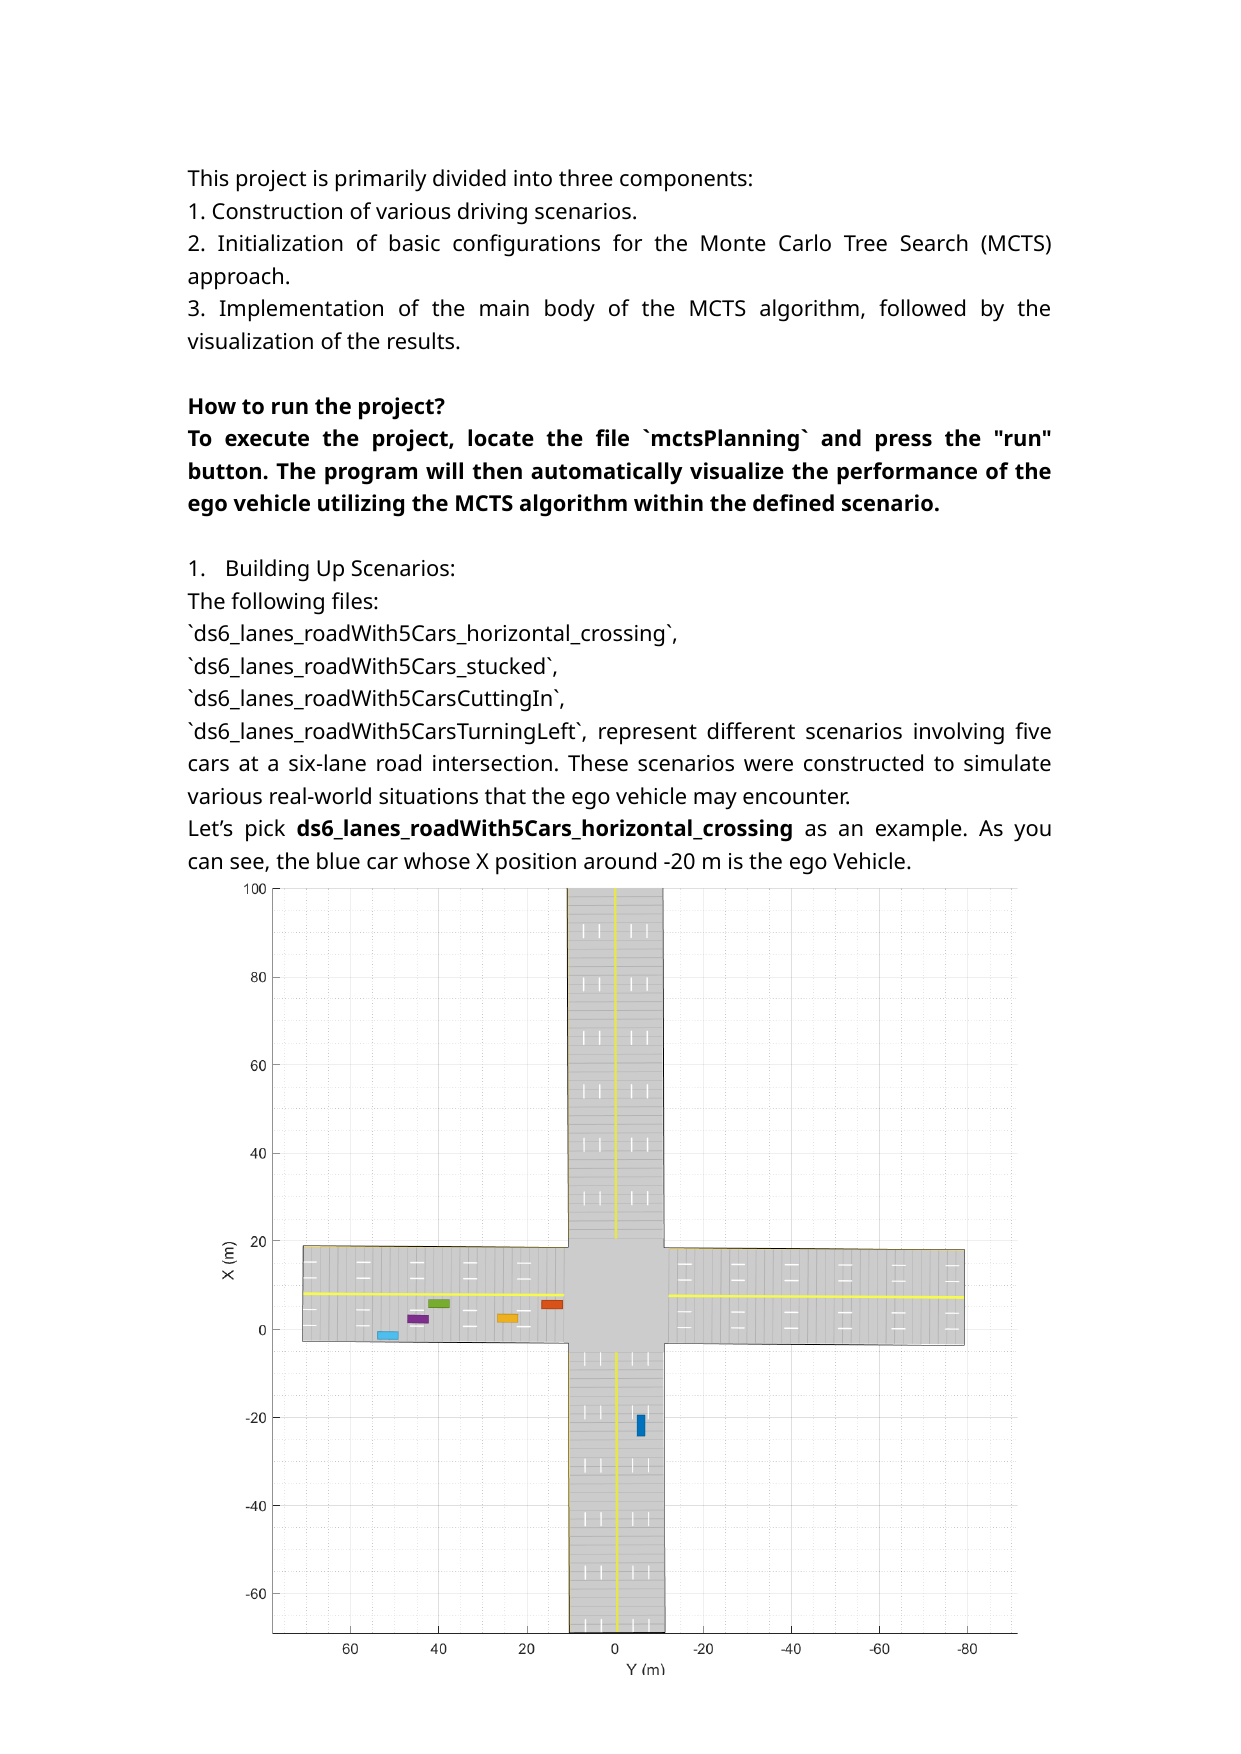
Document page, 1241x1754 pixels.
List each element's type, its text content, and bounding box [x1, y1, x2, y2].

text The following files: [187, 584, 1053, 617]
text 3. Implementation of the main body of the MCTS algorithm, followed by the visualization of the results. [187, 292, 1053, 357]
text `ds6_lanes_roadWith5CarsTurningLeft`, represent different scenarios involving five cars at a six-lane road intersection. These scenarios were constructed to simulate various real-world situations that the ego vehicle may encounter. [187, 714, 1053, 812]
list Building Up Scenarios: [187, 552, 1053, 584]
text 1. Construction of various driving scenarios. [187, 194, 1053, 227]
text 2. Initialization of basic configurations for the Monte Carlo Tree Search (MCTS) approach. [187, 227, 1053, 292]
text Let’s pick ds6_lanes_roadWith5Cars_horizontal_crossing as an example. As you can see, the blue car whose X position around -20 m is the ego Vehicle. [187, 812, 1053, 877]
text To execute the project, locate the file `mctsPlanning` and press the "run" button. The program will then automatically visualize the performance of the ego vehicle utilizing the MCTS algorithm within the defined scenario. [187, 422, 1053, 519]
picture [220, 881, 1017, 1675]
text How to run the project? [187, 389, 1053, 422]
text `ds6_lanes_roadWith5Cars_horizontal_crossing`, [187, 617, 1053, 649]
text `ds6_lanes_roadWith5CarsCuttingIn`, [187, 682, 1053, 714]
text This project is primarily divided into three components: [187, 162, 1053, 194]
text `ds6_lanes_roadWith5Cars_stucked`, [187, 649, 1053, 682]
